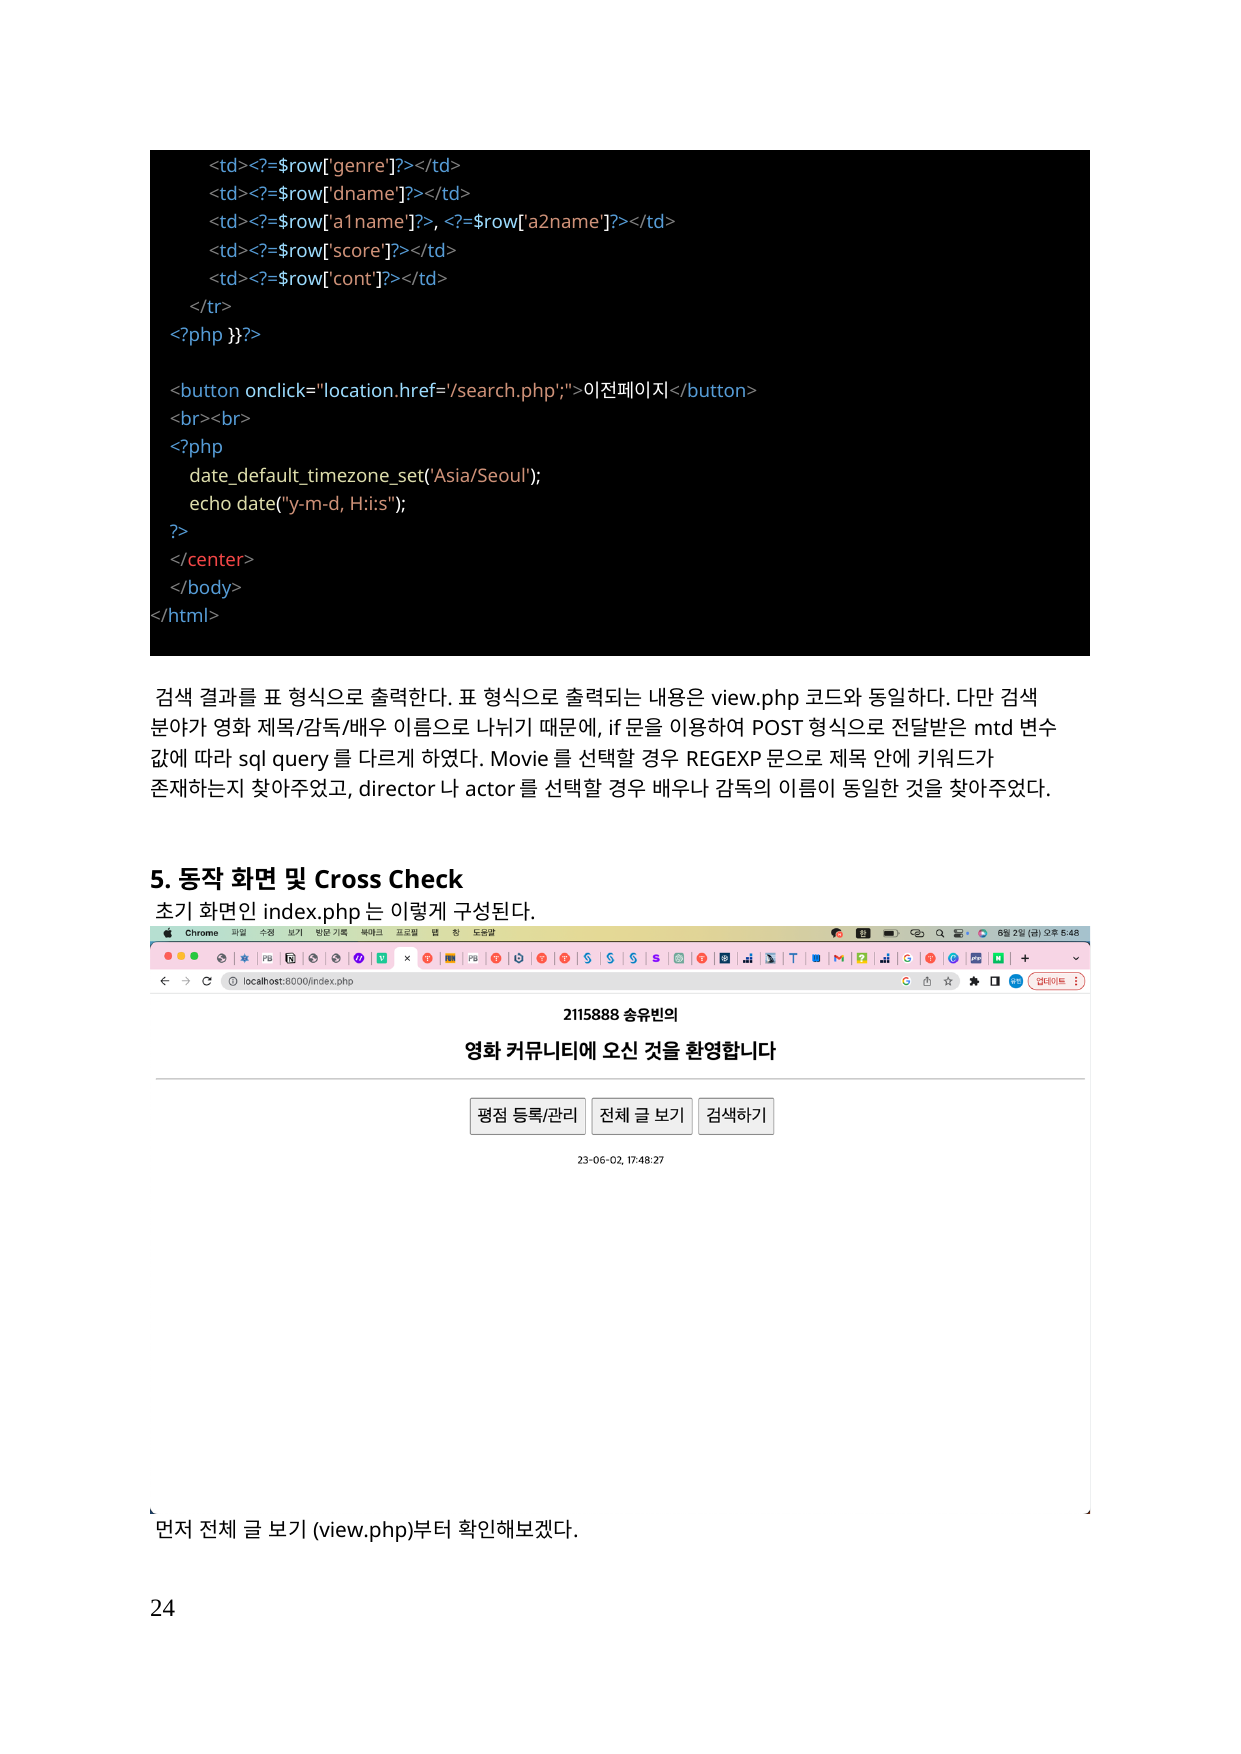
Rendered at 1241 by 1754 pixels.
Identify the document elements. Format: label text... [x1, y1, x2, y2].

text <td><?=$row['dname']?></td> [150, 178, 1090, 206]
text ?> [150, 516, 1090, 544]
text 초기 화면인 index.php는 이렇게 구성된다. [150, 896, 1090, 926]
text <td><?=$row['genre']?></td> [150, 150, 1090, 178]
text </center> [150, 544, 1090, 572]
text <td><?=$row['a1name']?>, <?=$row['a2name']?></td> [150, 206, 1090, 234]
text </body> [150, 572, 1090, 600]
text <br><br> [150, 403, 1090, 431]
text <?php [150, 431, 1090, 459]
text 5. 동작 화면 및 Cross Check [150, 859, 1090, 896]
text date_default_timezone_set('Asia/Seoul'); [150, 459, 1090, 487]
text 먼저 전체 글 보기 (view.php)부터 확인해보겠다. [150, 1514, 1090, 1544]
text 검색 결과를 표 형식으로 출력한다. 표 형식으로 출력되는 내용은 view.php 코드와 동일하다. 다만 검색 분야가 영화 제목/감독/배우 이름으로 나뉘기 때문에, if문을 이용하여 POST 형식으로 전달받은 mtd 변수 값에 따라 sql query를 다르게 하였다. Movie를 선택할 경우 REGEXP문으로 제목 안에 키워드가 존재하는지 찾아주었고, director나 actor를 선택할 경우 배우나 감독의 이름이 동일한 것을 찾아주었다. [150, 681, 1090, 802]
picture [150, 926, 1091, 1514]
text <td><?=$row['cont']?></td> [150, 262, 1090, 291]
text echo date("y-m-d, H:i:s"); [150, 487, 1090, 516]
text <?php }}?> [150, 319, 1090, 347]
text </tr> [150, 291, 1090, 319]
text <button onclick="location.href='/search.php';">이전페이지</button> [150, 375, 1090, 403]
text <td><?=$row['score']?></td> [150, 234, 1090, 262]
text </html> [150, 600, 1090, 628]
